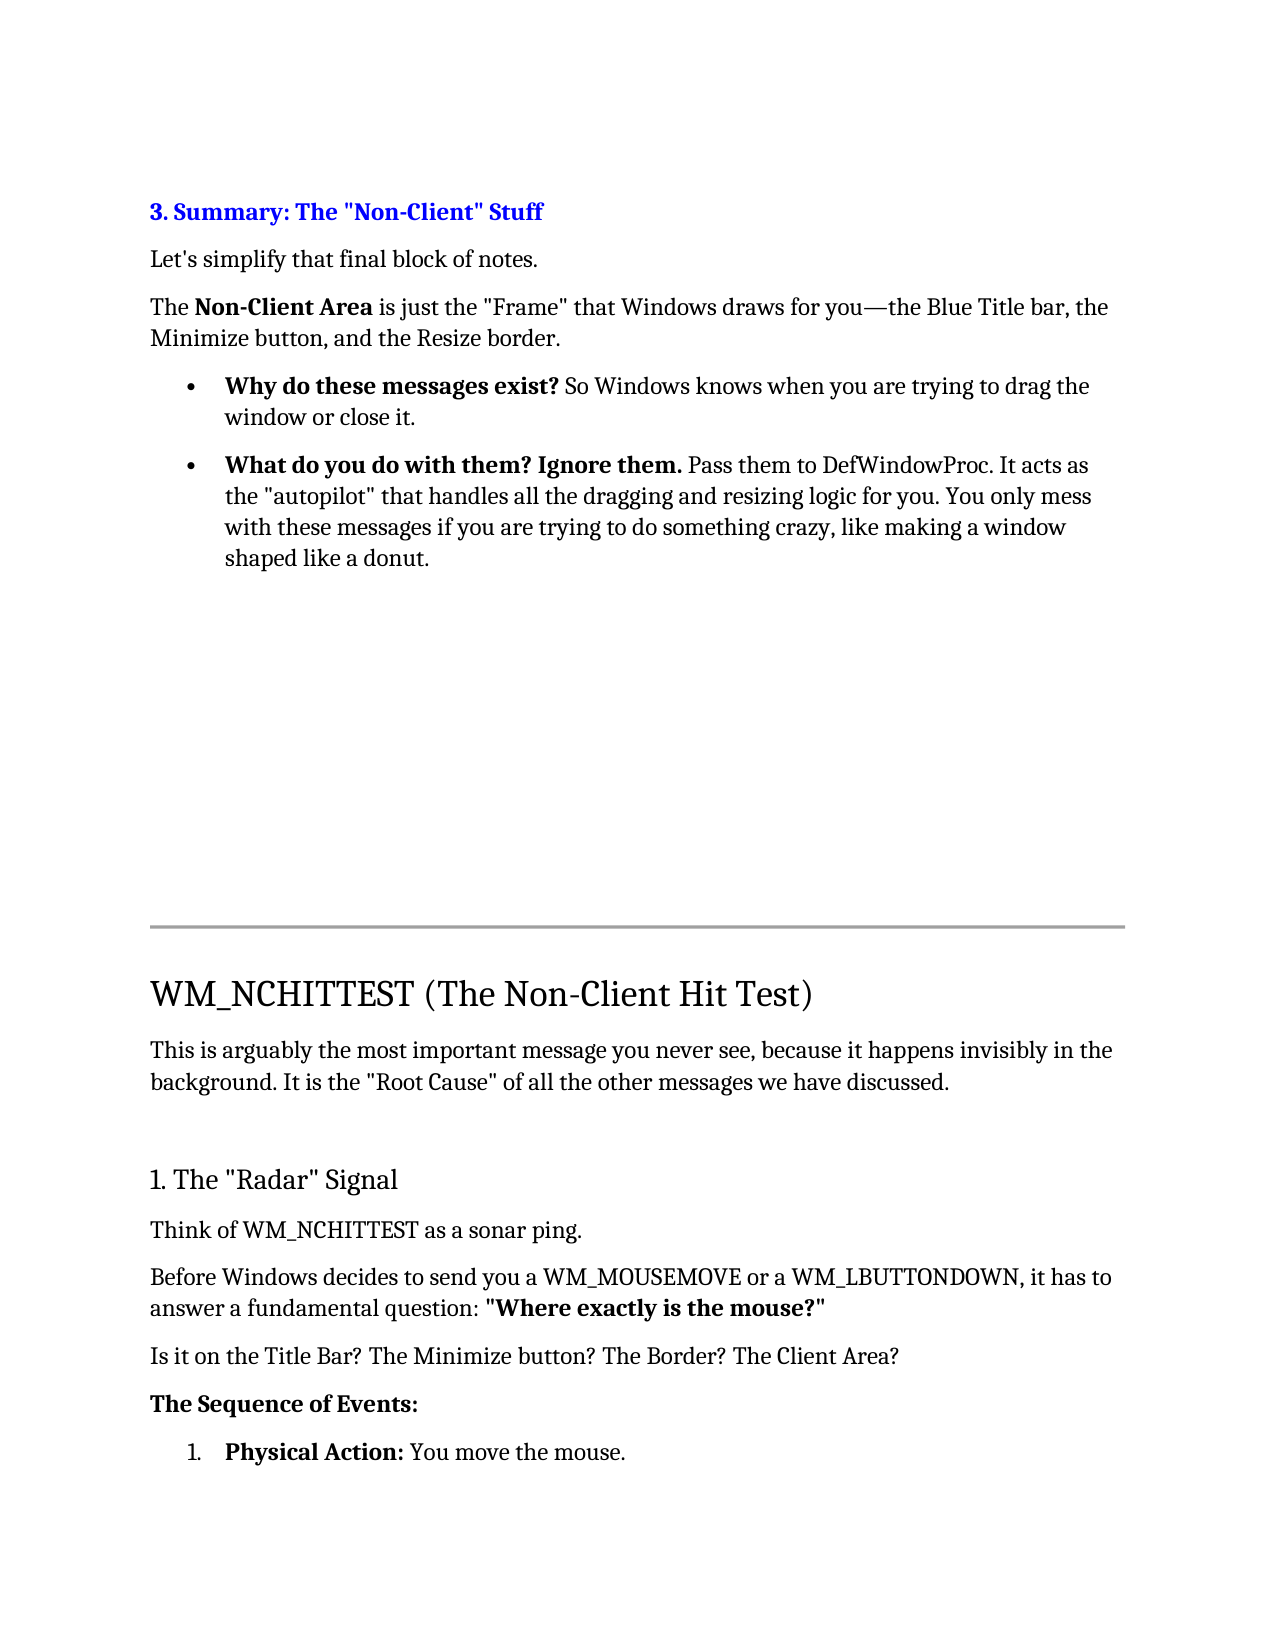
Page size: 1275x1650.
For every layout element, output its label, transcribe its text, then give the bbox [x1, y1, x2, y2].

text WM_NCHITTEST (The Non-Client Hit Test) [150, 973, 1125, 1016]
text 1. The "Radar" Signal [150, 1163, 1125, 1196]
text 3. Summary: The "Non-Client" Stuff [150, 198, 1125, 226]
list Physical Action: You move the mouse. [187, 1437, 1125, 1466]
text Is it on the Title Bar? The Minimize button? The Border? The Client Area? [150, 1342, 1125, 1371]
list What do you do with them? Ignore them. Pass them to DefWindowProc. It acts as the "autopilot" that handles all the dragging and resizing logic for you. You only mess with these messages if you are trying to do something crazy, like making a window shaped like a donut. [187, 451, 1125, 572]
text Think of WM_NCHITTEST as a sonar ping. [150, 1216, 1125, 1244]
text The Sequence of Events: [150, 1390, 1125, 1418]
text The Non-Client Area is just the "Frame" that Windows draws for you—the Blue Title bar, the Minimize button, and the Resize border. [150, 293, 1125, 353]
list Why do these messages exist? So Windows knows when you are trying to drag the window or close it. [187, 372, 1125, 432]
text Let's simplify that final block of notes. [150, 245, 1125, 274]
text Before Windows decides to send you a WM_MOUSEMOVE or a WM_LBUTTONDOWN, it has to answer a fundamental question: "Where exactly is the mouse?" [150, 1263, 1125, 1323]
text This is arguably the most important message you never see, because it happens invisibly in the background. It is the "Root Cause" of all the other messages we have discussed. [150, 1036, 1125, 1096]
